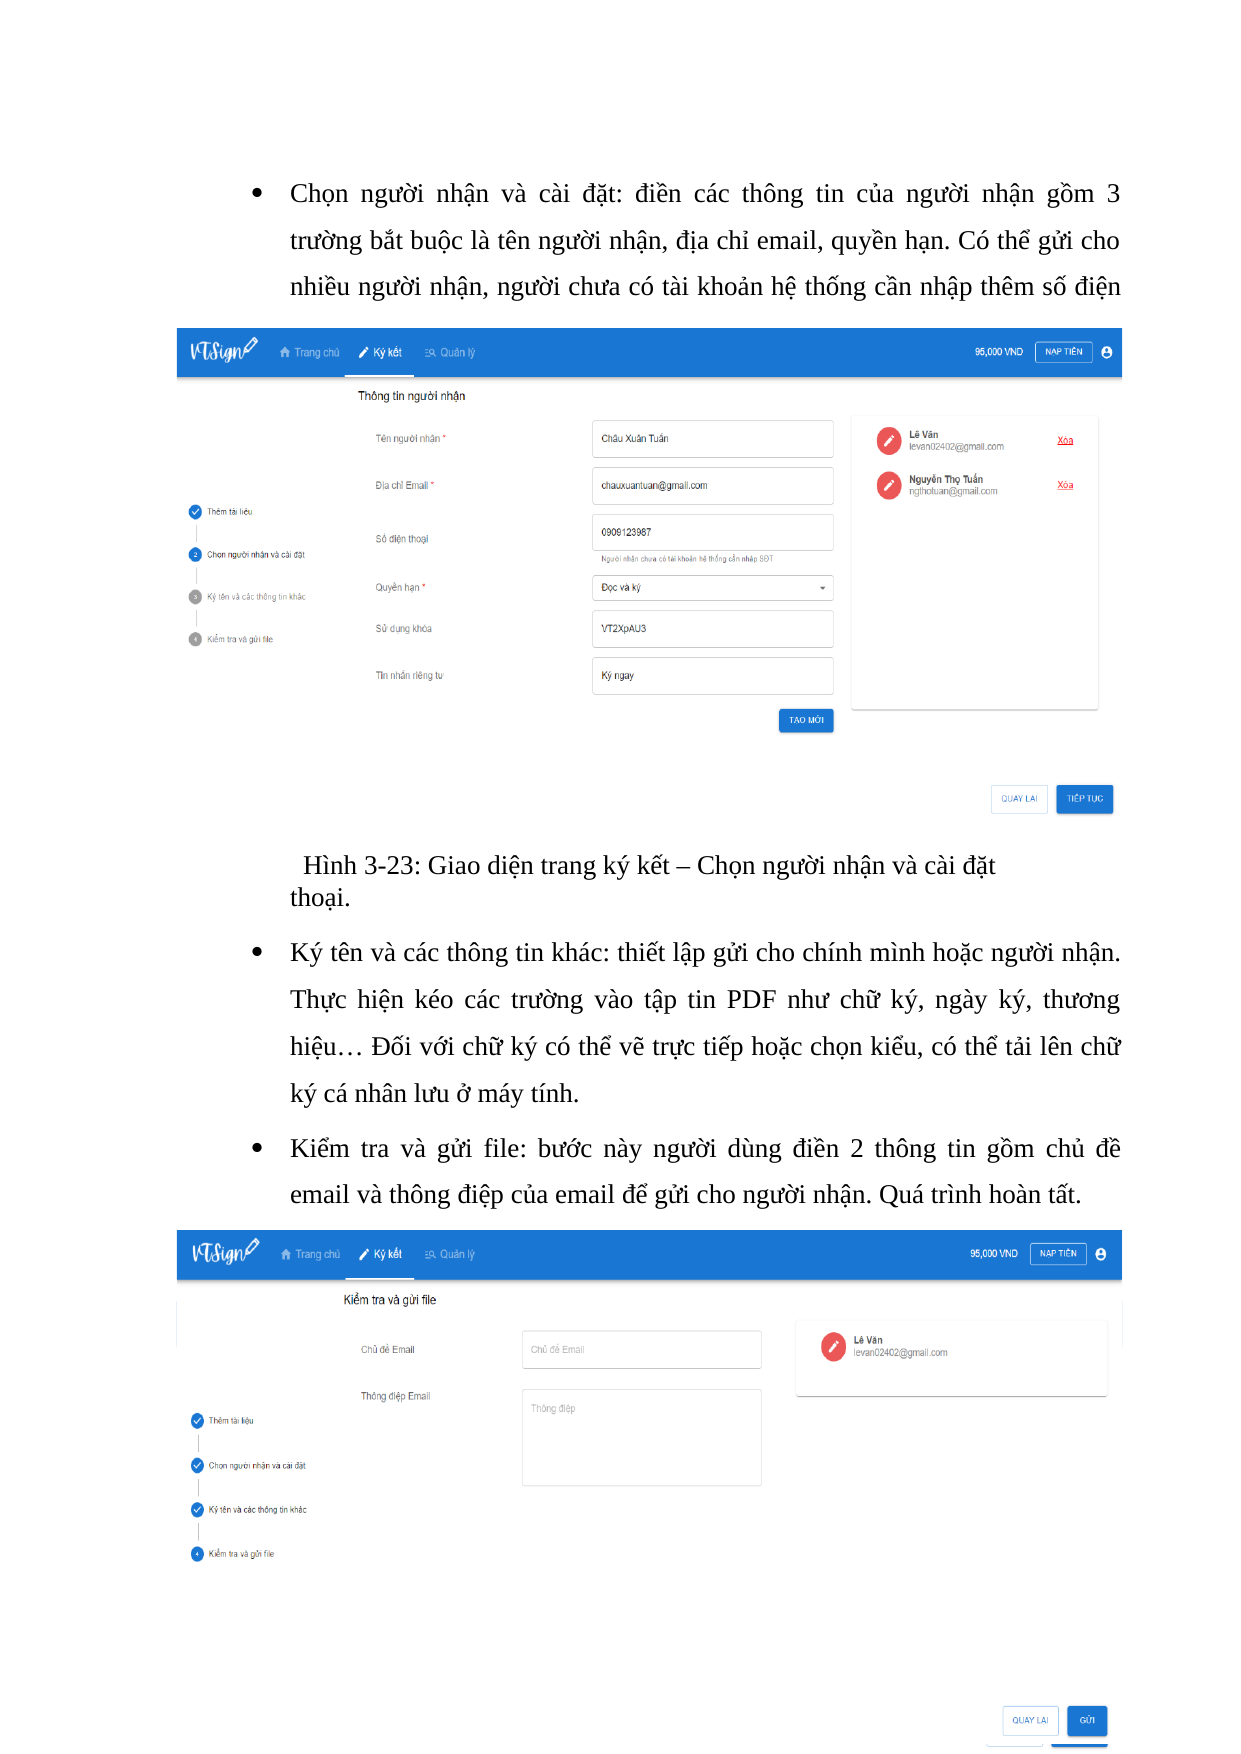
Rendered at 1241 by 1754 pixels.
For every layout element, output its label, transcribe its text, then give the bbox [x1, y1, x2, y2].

list Chọn người nhận và cài đặt: điền các thông tin của người nhận gồm 3 trường bắt buộc là tên người nhận, địa chỉ email, quyền hạn. Có thể gửi cho nhiều người nhận, người chưa có tài khoản hệ thống cần nhập thêm số điện thoại. [252, 177, 1122, 328]
list Chọn người nhận và cài đặt: điền các thông tin của người nhận gồm 3 trường bắt buộc là tên người nhận, địa chỉ email, quyền hạn. Có thể gửi cho nhiều người nhận, người chưa có tài khoản hệ thống cần nhập thêm số điện thoại. [252, 820, 1122, 913]
list Ký tên và các thông tin khác: thiết lập gửi cho chính mình hoặc người nhận. Thực hiện kéo các trường vào tập tin PDF như chữ ký, ngày ký, thương hiệu… Đối với chữ ký có thể vẽ trực tiếp hoặc chọn kiểu, có thể tải lên chữ ký cá nhân lưu ở máy tính. [252, 937, 1122, 1108]
picture [176, 328, 1123, 820]
list Kiểm tra và gửi file: bước này người dùng điền 2 thông tin gồm chủ đề email và thông điệp của email để gửi cho người nhận. Quá trình hoàn tất. [252, 1132, 1122, 1209]
picture [176, 1230, 1123, 1754]
